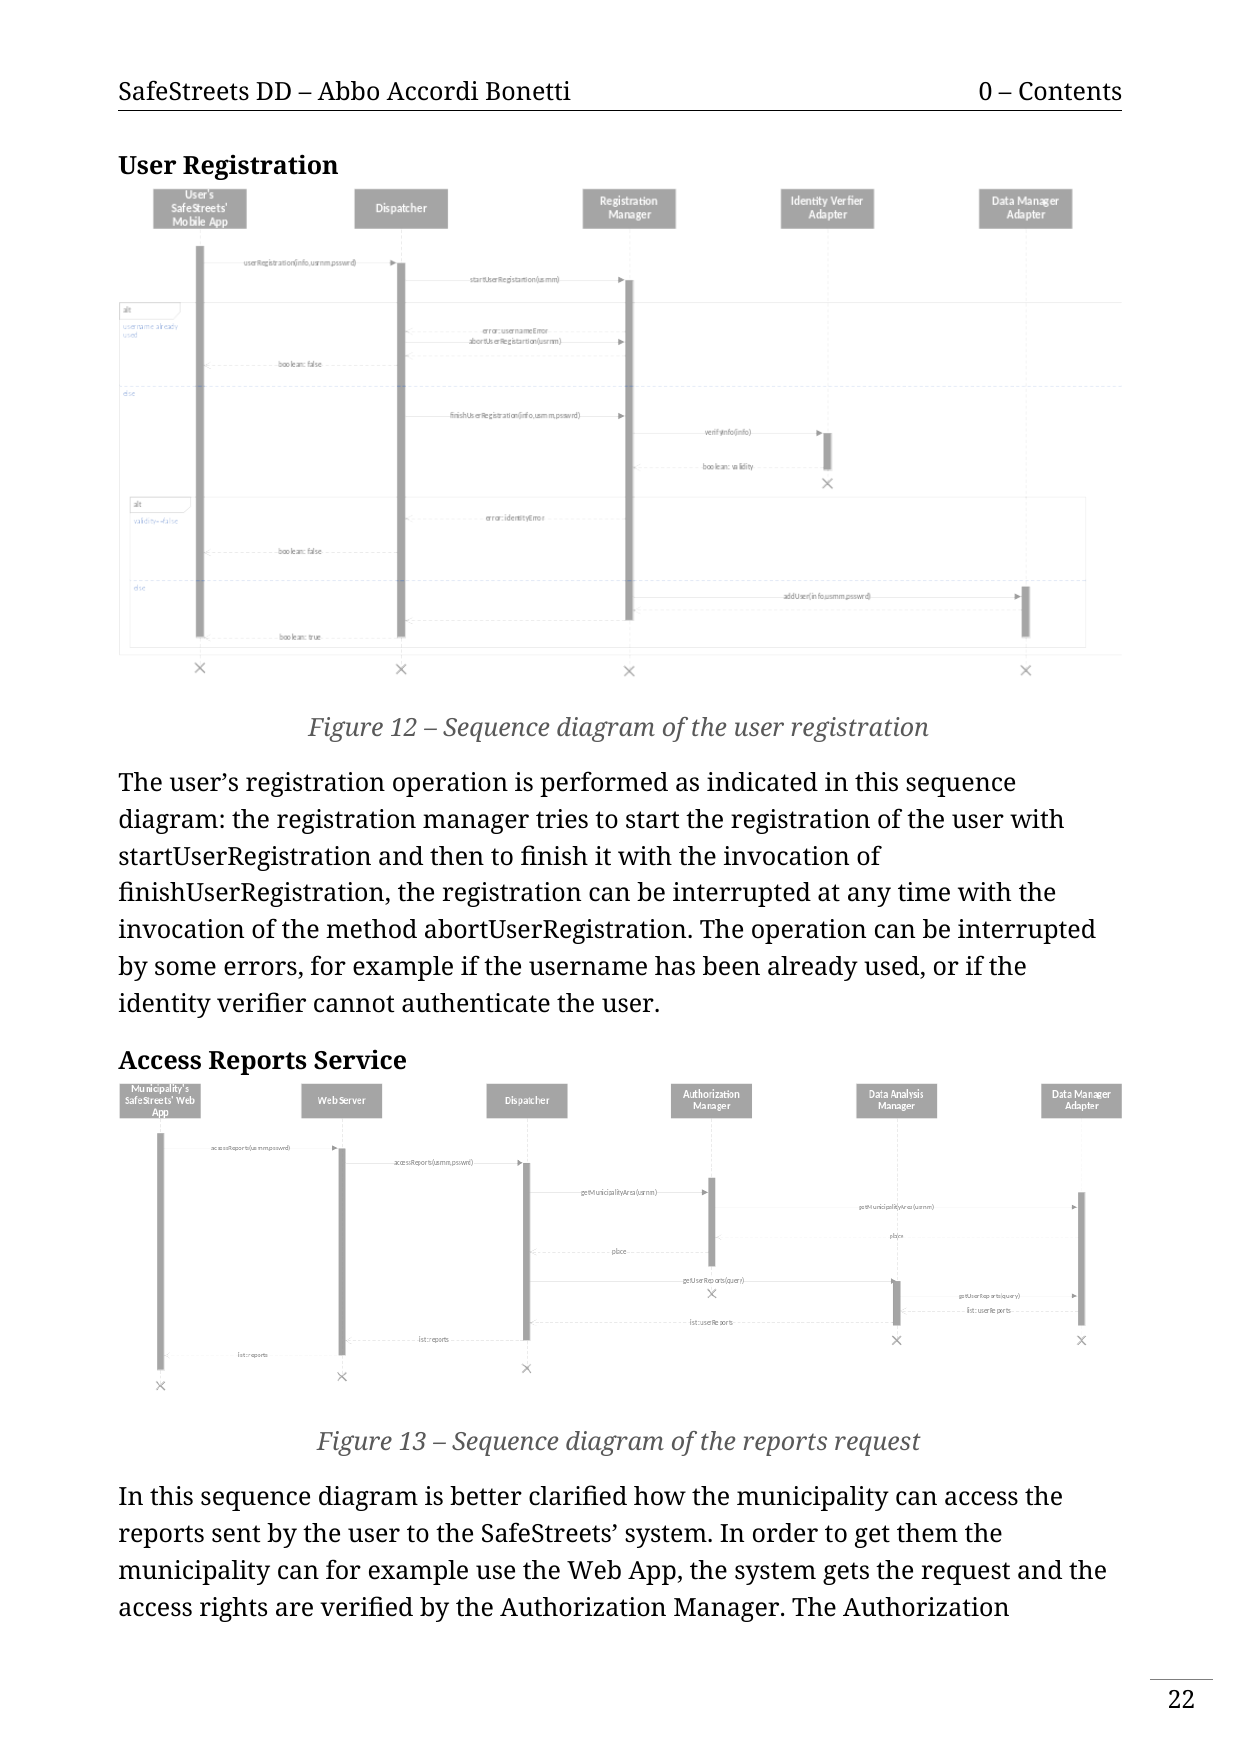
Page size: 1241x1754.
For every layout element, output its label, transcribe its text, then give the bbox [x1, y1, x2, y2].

text Figure 13 – Sequence diagram of the reports request [118, 1424, 1122, 1458]
text The user’s registration operation is performed as indicated in this sequence diagram: the registration manager tries to start the registration of the user with startUserRegistration and then to finish it with the invocation of finishUserRegistration, the registration can be interrupted at any time with the invocation of the method abortUserRegistration. The operation can be interrupted by some errors, for example if the username has been already used, or if the identity verifier cannot authenticate the user. [118, 765, 1122, 1019]
subtitle Access Reports Service [118, 1043, 1122, 1077]
text Figure 12 – Sequence diagram of the user registration [118, 710, 1122, 744]
subtitle User Registration [118, 148, 1122, 182]
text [118, 1479, 1122, 1623]
